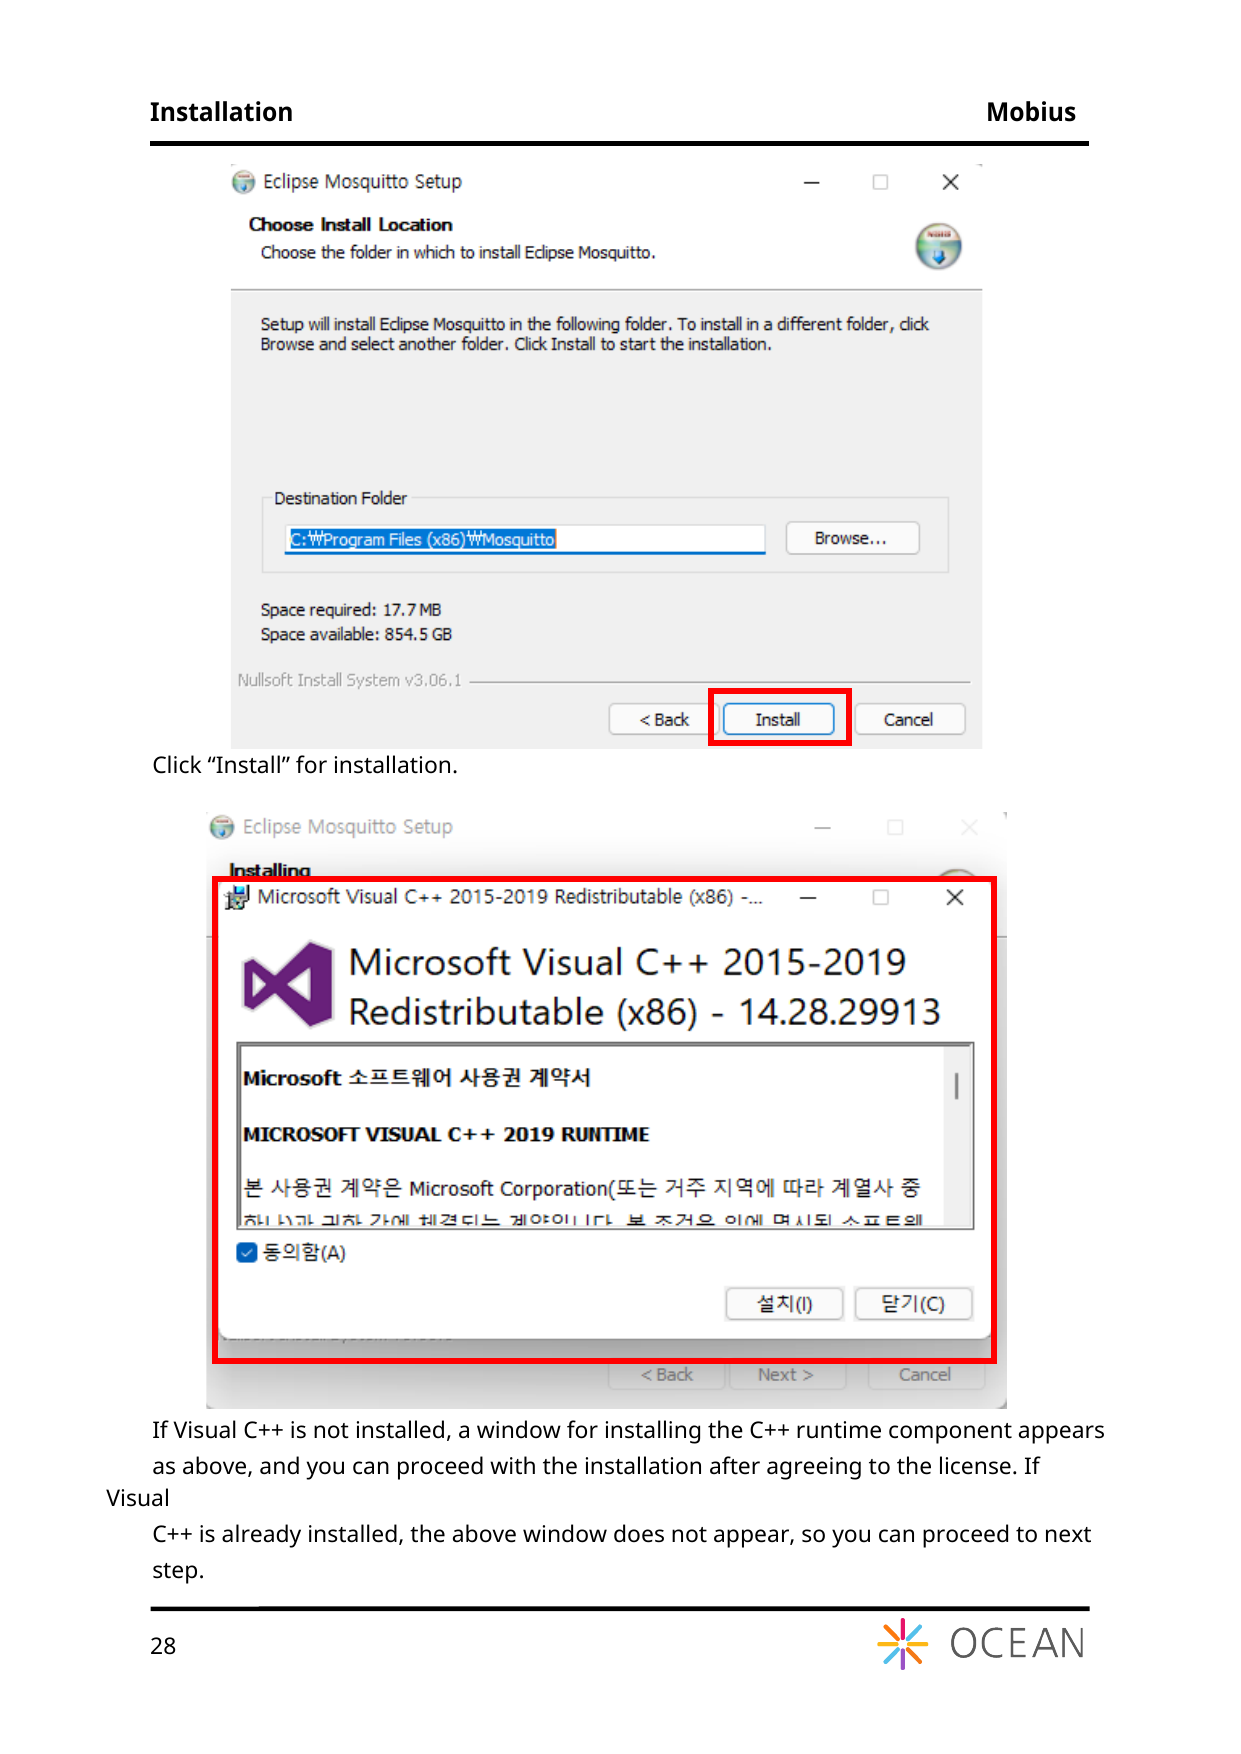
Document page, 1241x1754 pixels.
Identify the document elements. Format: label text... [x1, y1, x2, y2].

text Click “Install” for installation. [106, 749, 1107, 780]
picture [877, 1618, 1083, 1670]
picture [206, 812, 1007, 1409]
text If Visual C++ is not installed, a window for installing the C++ runtime component appears [106, 1414, 1107, 1445]
text C++ is already installed, the above window does not appear, so you can proceed to next [106, 1518, 1107, 1549]
picture [230, 164, 983, 749]
text step. [106, 1554, 1107, 1585]
text as above, and you can proceed with the installation after agreeing to the license. If Visual [106, 1450, 1107, 1513]
